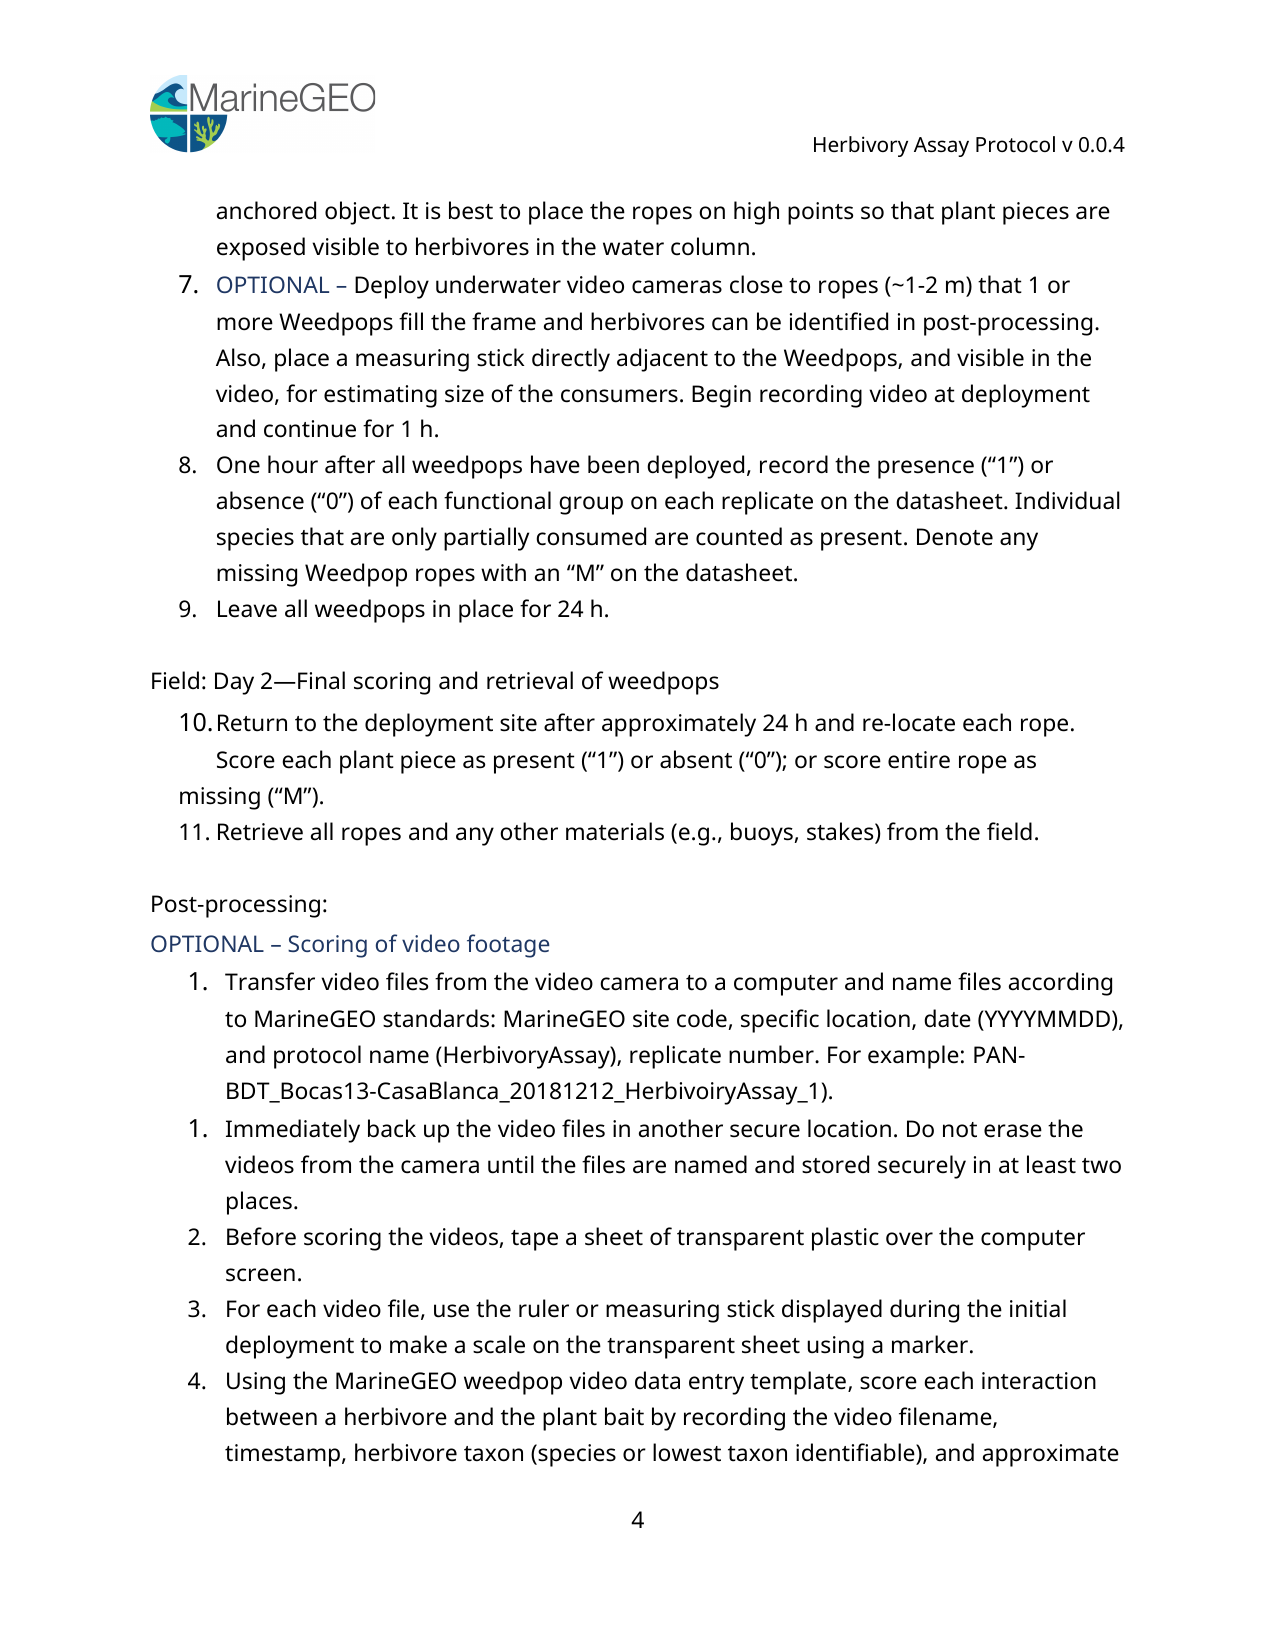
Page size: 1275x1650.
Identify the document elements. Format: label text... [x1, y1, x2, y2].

subtitle Post-processing: [150, 888, 1125, 919]
list For each video file, use the ruler or measuring stick displayed during the initial deployment to make a scale on the transparent sheet using a marker. [187, 1293, 1125, 1360]
list OPTIONAL – Deploy underwater video cameras close to ropes (~1-2 m) that 1 or more Weedpops fill the frame and herbivores can be identified in post-processing. Also, place a measuring stick directly adjacent to the Weedpops, and visible in the video, for estimating size of the consumers. Begin recording video at deployment and continue for 1 h. [178, 267, 1125, 445]
subtitle Return to the deployment site after approximately 24 h and re-locate each rope. [178, 705, 1125, 739]
list Retrieve all ropes and any other materials (e.g., buoys, stakes) from the field. [178, 816, 1125, 847]
list Immediately back up the video files in another secure location. Do not erase the videos from the camera until the files are named and stored securely in at least two places. [187, 1111, 1125, 1217]
list Before scoring the videos, tape a sheet of transparent plastic over the computer screen. [187, 1221, 1125, 1288]
list Score each plant piece as present (“1”) or absent (“0”); or score entire rope as missing (“M”). [178, 744, 1125, 811]
list Transfer video files from the video camera to a computer and name files according to MarineGEO standards: MarineGEO site code, specific location, date (YYYYMMDD), and protocol name (HerbivoryAssay), replicate number. For example: PAN-BDT_Bocas13-CasaBlanca_20181212_HerbivoiryAssay_1). [187, 964, 1125, 1106]
list One hour after all weedpops have been deployed, record the presence (“1”) or absence (“0”) of each functional group on each replicate on the datasheet. Individual species that are only partially consumed are counted as present. Denote any missing Weedpop ropes with an “M” on the datasheet. [178, 449, 1125, 588]
subtitle OPTIONAL – Scoring of video footage [150, 928, 1125, 959]
subtitle Field: Day 2—Final scoring and retrieval of weedpops [150, 665, 1125, 696]
list Leave all weedpops in place for 24 h. [178, 593, 1125, 624]
picture [150, 75, 375, 153]
